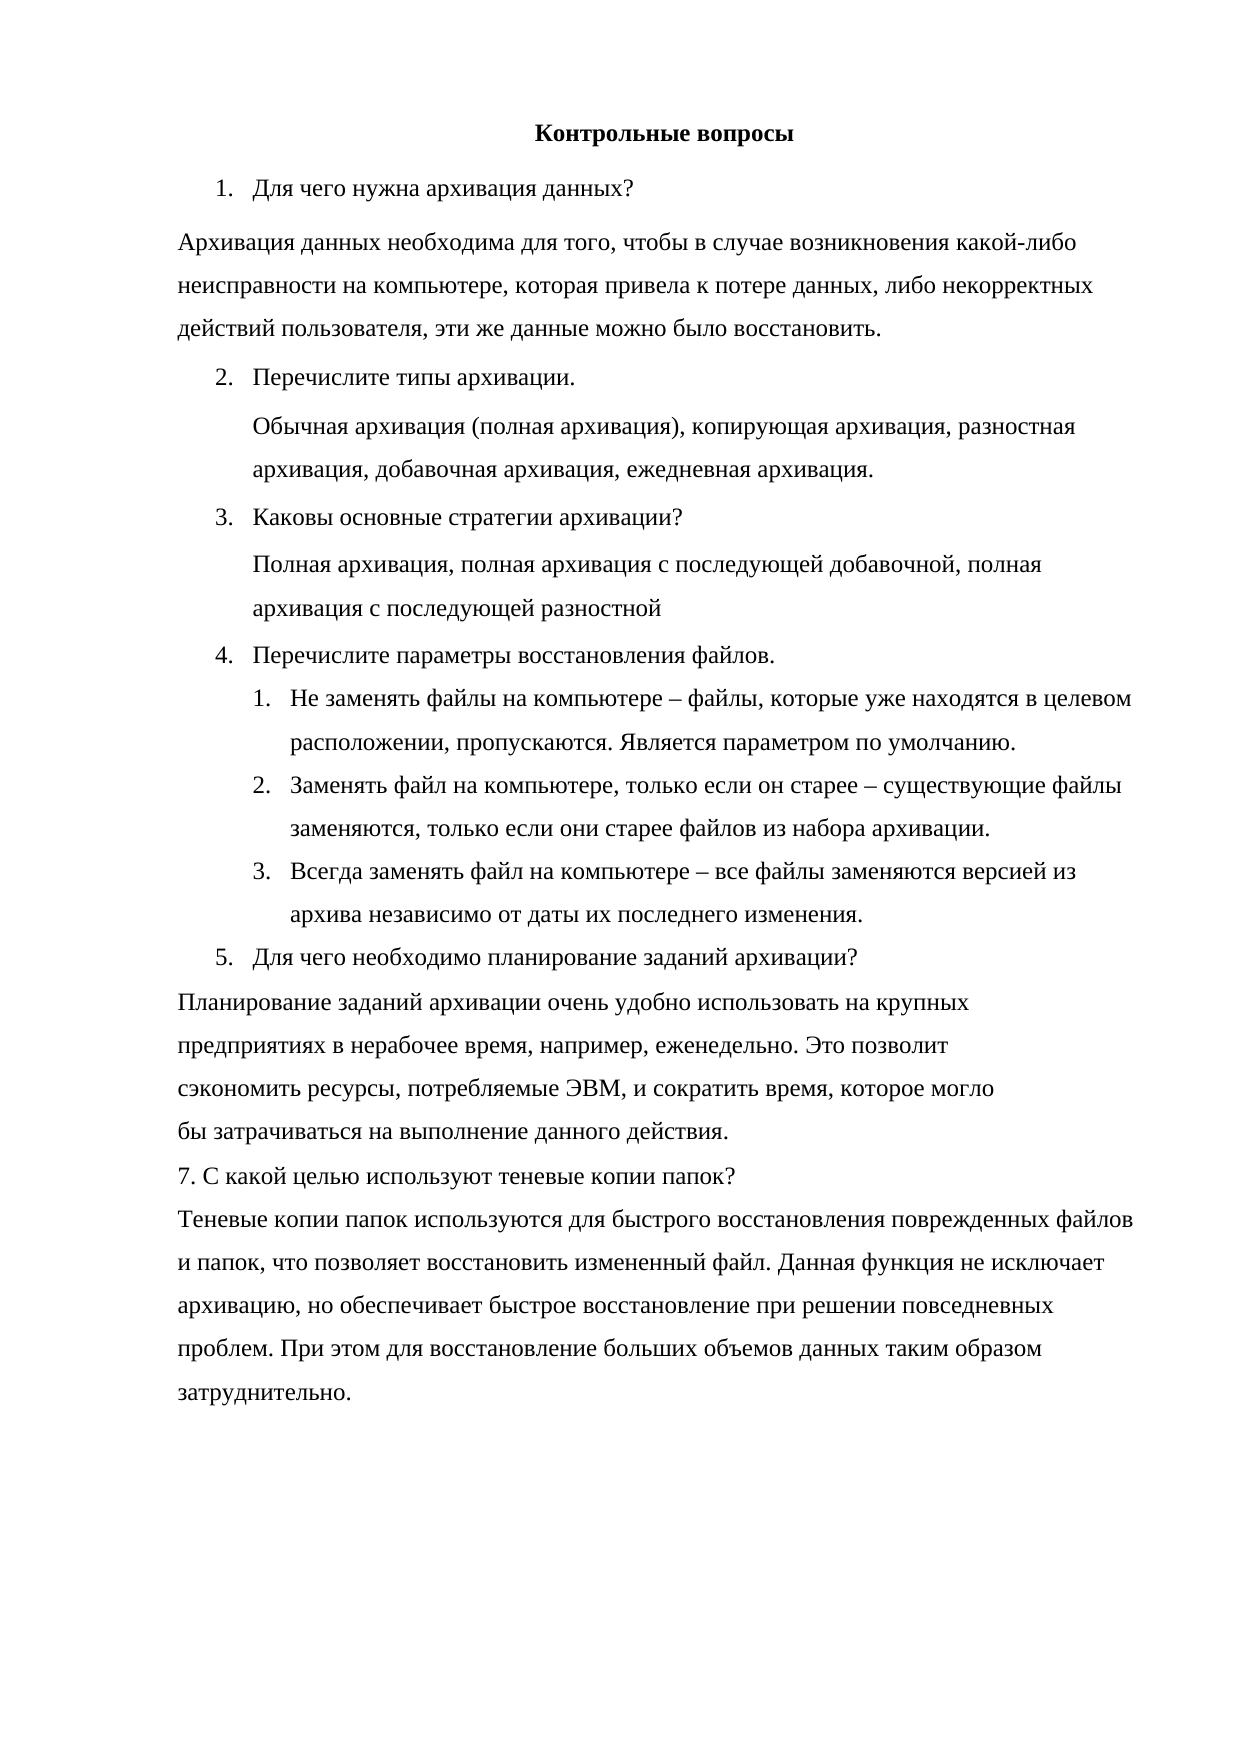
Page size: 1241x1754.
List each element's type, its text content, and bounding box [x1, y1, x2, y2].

text Полная архивация, полная архивация с последующей добавочной, полная архивация с последующей разностной [252, 549, 1152, 621]
list Для чего нужна архивация данных? [215, 173, 1152, 201]
text Обычная архивация (полная архивация), копирующая архивация, разностная архивация, добавочная архивация, ежедневная архивация. [252, 411, 1152, 483]
text 7. С какой целью используют теневые копии папок? [177, 1161, 1029, 1190]
list Всегда заменять файл на компьютере – все файлы заменяются версией из архива независимо от даты их последнего изменения. [252, 856, 1152, 928]
list Каковы основные стратегии архивации? [215, 502, 1152, 531]
list Перечислите параметры восстановления файлов. [215, 640, 1152, 669]
text Планирование заданий архивации очень удобно использовать на крупных предприятиях в нерабочее время, например, еженедельно. Это позволит сэкономить ресурсы, потребляемые ЭВМ, и сократить время, которое могло бы затрачиваться на выполнение данного действия. [177, 987, 1029, 1145]
text Архивация данных необходима для того, чтобы в случае возникновения какой-либо неисправности на компьютере, которая привела к потере данных, либо некорректных действий пользователя, эти же данные можно было восстановить. [177, 227, 1152, 342]
list Не заменять файлы на компьютере – файлы, которые уже находятся в целевом расположении, пропускаются. Является параметром по умолчанию. [252, 683, 1152, 755]
list Заменять файл на компьютере, только если он старее – существующие файлы заменяются, только если они старее файлов из набора архивации. [252, 770, 1152, 842]
list Перечислите типы архивации. [215, 362, 1152, 391]
list Для чего необходимо планирование заданий архивации? [215, 942, 1029, 971]
text Контрольные вопросы [177, 118, 1152, 147]
text Теневые копии папок используются для быстрого восстановления поврежденных файлов и папок, что позволяет восстановить измененный файл. Данная функция не исключает архивацию, но обеспечивает быстрое восстановление при решении повседневных проблем. При этом для восстановление больших объемов данных таким образом затруднительно. [177, 1204, 1152, 1405]
